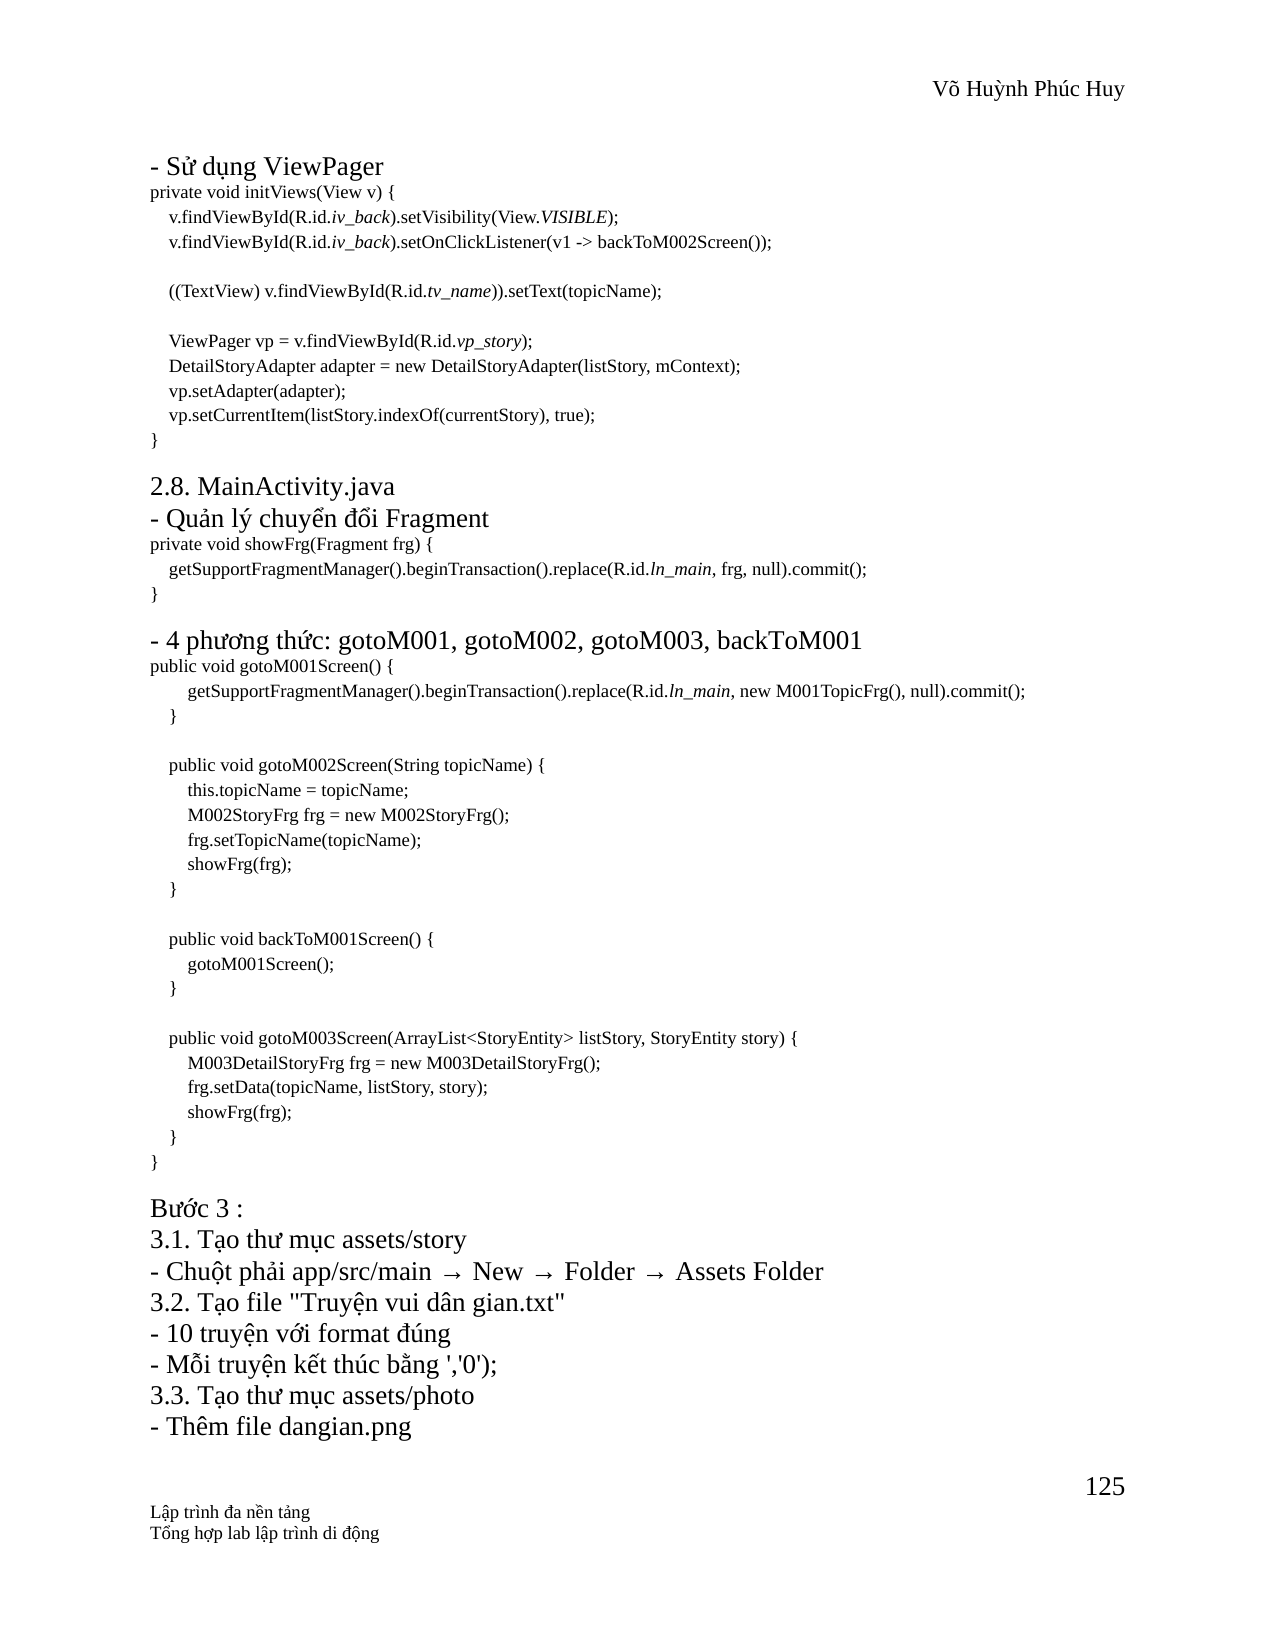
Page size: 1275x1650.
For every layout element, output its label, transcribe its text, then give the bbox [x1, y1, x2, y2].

text public void gotoM001Screen() { getSupportFragmentManager().beginTransaction().replace(R.id.ln_main, new M001TopicFrg(), null).commit(); } public void gotoM002Screen(String topicName) { this.topicName = topicName; M002StoryFrg frg = new M002StoryFrg(); frg.setTopicName(topicName); showFrg(frg); } public void backToM001Screen() { gotoM001Screen(); } public void gotoM003Screen(ArrayList<StoryEntity> listStory, StoryEntity story) { M003DetailStoryFrg frg = new M003DetailStoryFrg(); frg.setData(topicName, listStory, story); showFrg(frg); } } [150, 655, 1125, 1172]
text - Chuột phải app/src/main → New → Folder → Assets Folder [150, 1254, 1125, 1286]
text private void initViews(View v) { v.findViewById(R.id.iv_back).setVisibility(View.VISIBLE); v.findViewById(R.id.iv_back).setOnClickListener(v1 -> backToM002Screen()); ((TextView) v.findViewById(R.id.tv_name)).setText(topicName); ViewPager vp = v.findViewById(R.id.vp_story); DetailStoryAdapter adapter = new DetailStoryAdapter(listStory, mContext); vp.setAdapter(adapter); vp.setCurrentItem(listStory.indexOf(currentStory), true); } [150, 181, 1125, 451]
text private void showFrg(Fragment frg) { getSupportFragmentManager().beginTransaction().replace(R.id.ln_main, frg, null).commit(); } [150, 533, 1125, 604]
text - 4 phương thức: gotoM001, gotoM002, gotoM003, backToM001 [150, 624, 1125, 655]
text 3.3. Tạo thư mục assets/photo [150, 1379, 1125, 1410]
text Bước 3 : [150, 1192, 1125, 1223]
text 2.8. MainActivity.java [150, 471, 1125, 502]
text - Quản lý chuyển đổi Fragment [150, 502, 1125, 533]
text 3.1. Tạo thư mục assets/story [150, 1223, 1125, 1254]
text - Mỗi truyện kết thúc bằng ','0'); [150, 1348, 1125, 1379]
text - 10 truyện với format đúng [150, 1317, 1125, 1348]
text 3.2. Tạo file "Truyện vui dân gian.txt" [150, 1286, 1125, 1317]
text - Thêm file dangian.png [150, 1410, 1125, 1441]
text - Sử dụng ViewPager [150, 150, 1125, 181]
